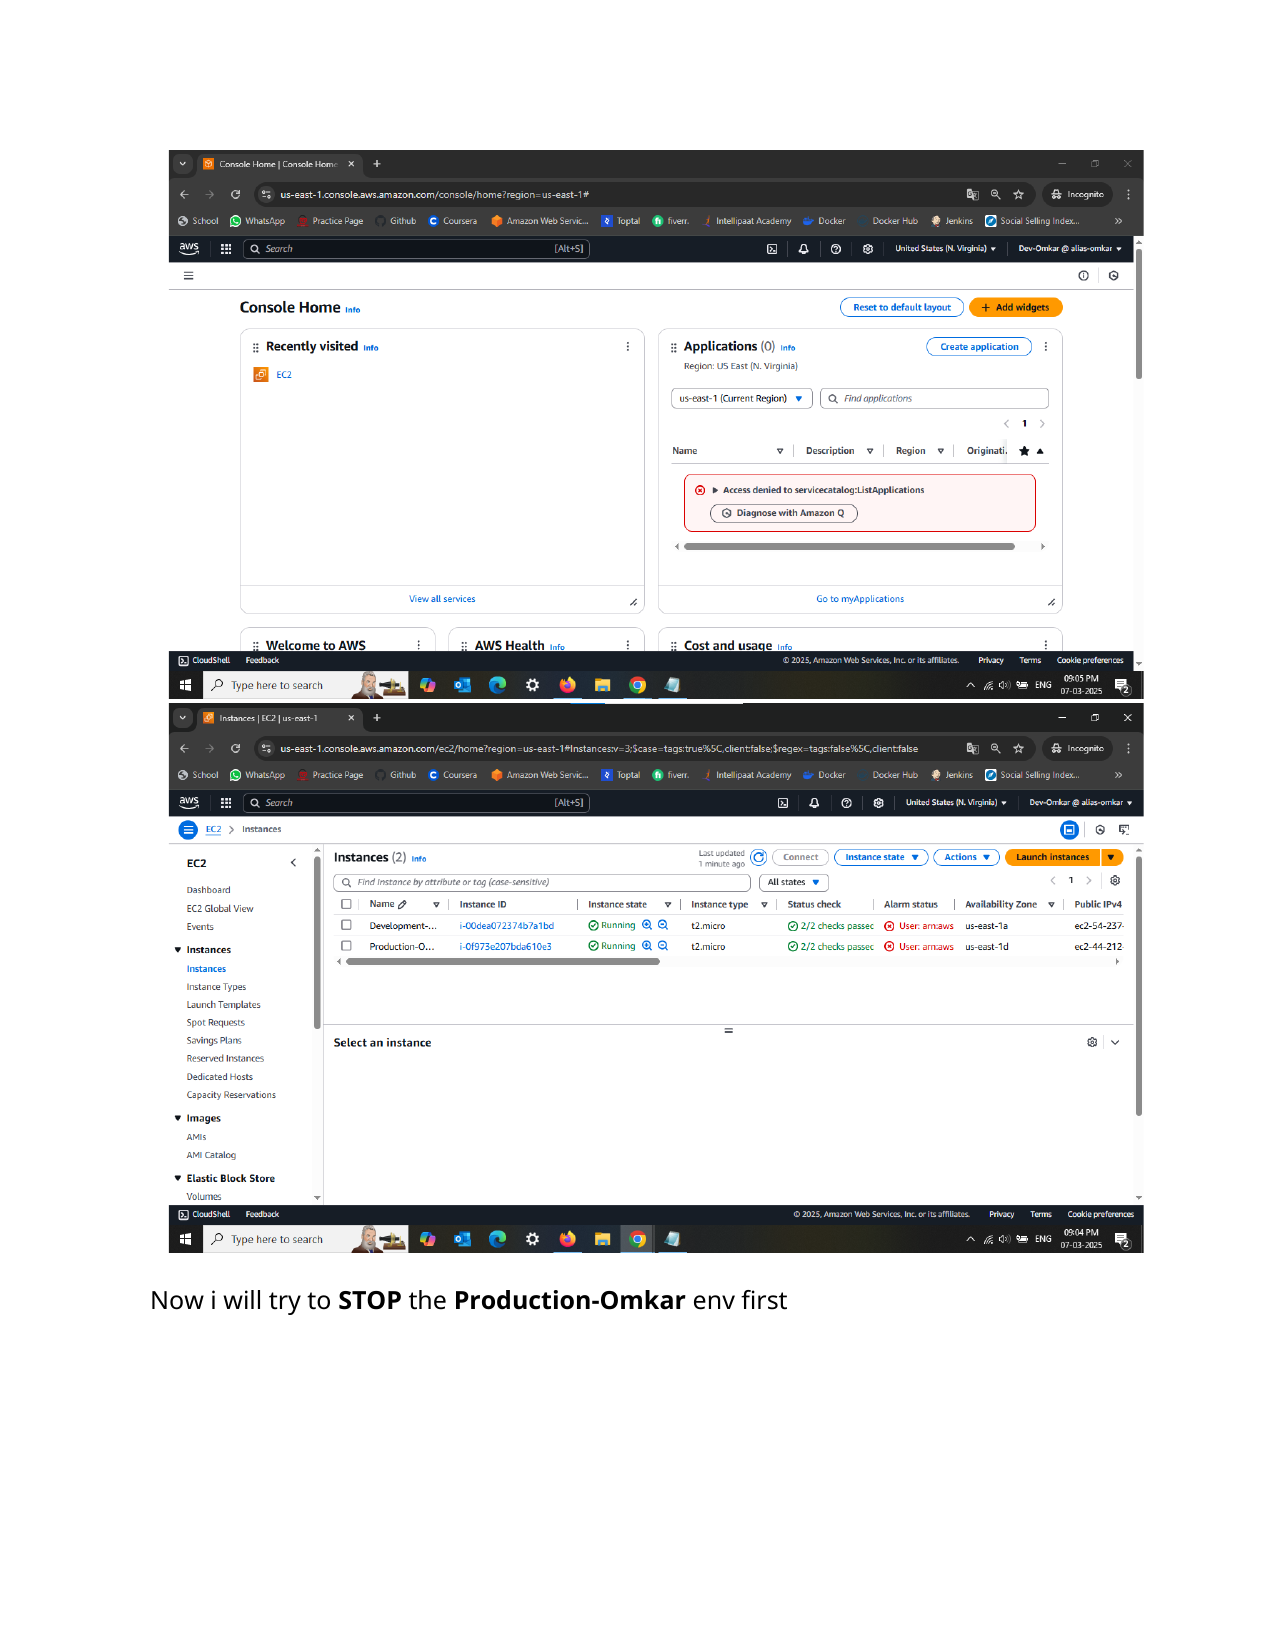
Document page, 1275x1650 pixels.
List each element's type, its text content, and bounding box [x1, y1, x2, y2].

text Now i will try to STOP the Production-Omkar env first [150, 1283, 1125, 1317]
